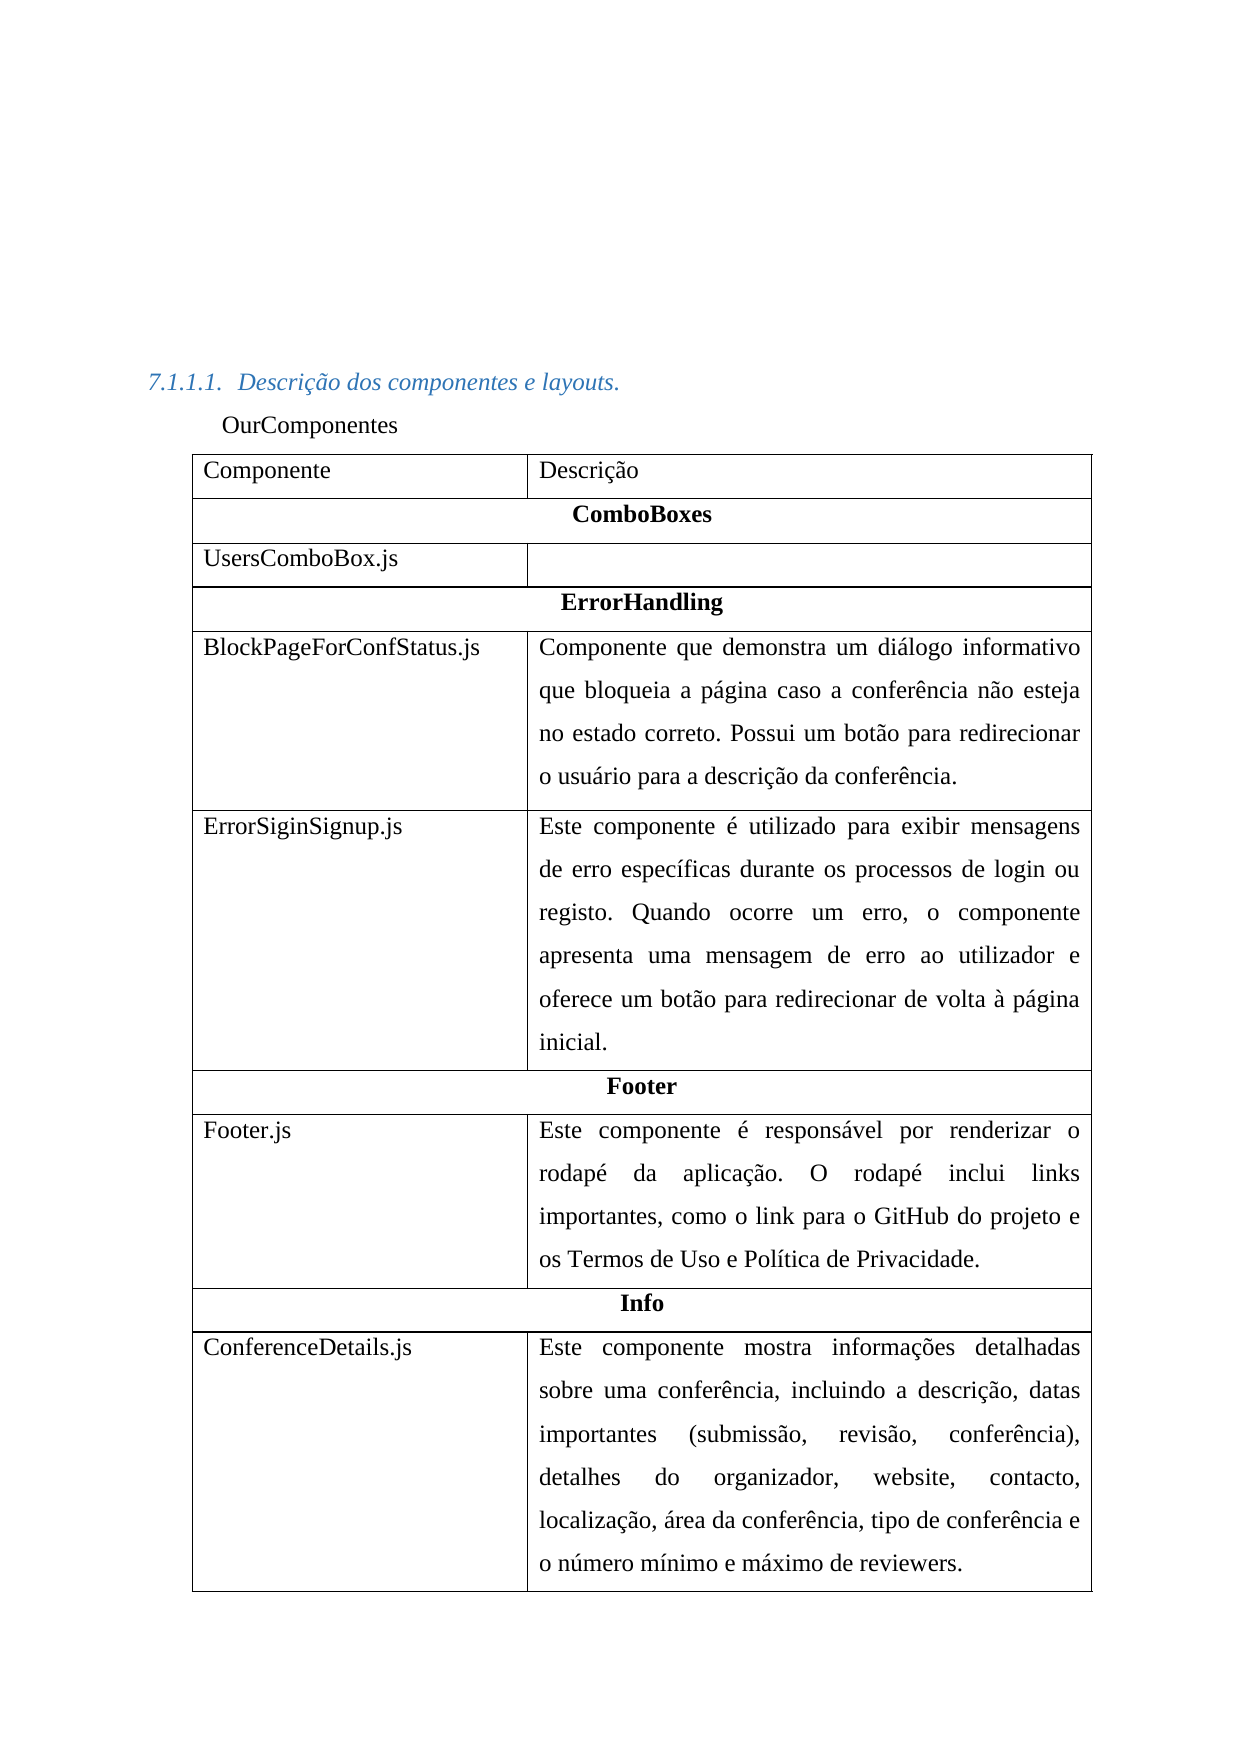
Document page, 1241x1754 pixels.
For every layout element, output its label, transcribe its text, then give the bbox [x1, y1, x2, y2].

table_cell BlockPageForConfStatus.js [193, 632, 527, 810]
table_cell Este componente mostra informações detalhadas sobre uma conferência, incluindo a descrição, datas importantes (submissão, revisão, conferência), detalhes do organizador, website, contacto, localização, área da conferência, tipo de conferência e o número mínimo e máximo de reviewers. [528, 1333, 1091, 1591]
table_cell UsersComboBox.js [193, 544, 527, 586]
table_cell Footer.js [193, 1115, 527, 1287]
table_header Componente [193, 455, 527, 498]
table_cell Componente que demonstra um diálogo informativo que bloqueia a página caso a conferência não esteja no estado correto. Possui um botão para redirecionar o usuário para a descrição da conferência. [528, 632, 1091, 810]
table_cell ConferenceDetails.js [193, 1333, 527, 1591]
table_cell ErrorHandling [193, 588, 1091, 631]
table_cell ComboBoxes [193, 499, 1091, 542]
table_cell Este componente é utilizado para exibir mensagens de erro específicas durante os processos de login ou registo. Quando ocorre um erro, o componente apresenta uma mensagem de erro ao utilizador e oferece um botão para redirecionar de volta à página inicial. [528, 811, 1091, 1070]
subtitle Descrição dos componentes e layouts. [148, 367, 1092, 396]
table_cell ErrorSiginSignup.js [193, 811, 527, 1070]
table_cell Info [193, 1289, 1091, 1331]
table_cell [528, 544, 1091, 586]
text OurComponentes [148, 411, 1092, 439]
table_cell Footer [193, 1071, 1091, 1114]
table_cell Este componente é responsável por renderizar o rodapé da aplicação. O rodapé inclui links importantes, como o link para o GitHub do projeto e os Termos de Uso e Política de Privacidade. [528, 1115, 1091, 1287]
table_header Descrição [528, 455, 1091, 498]
